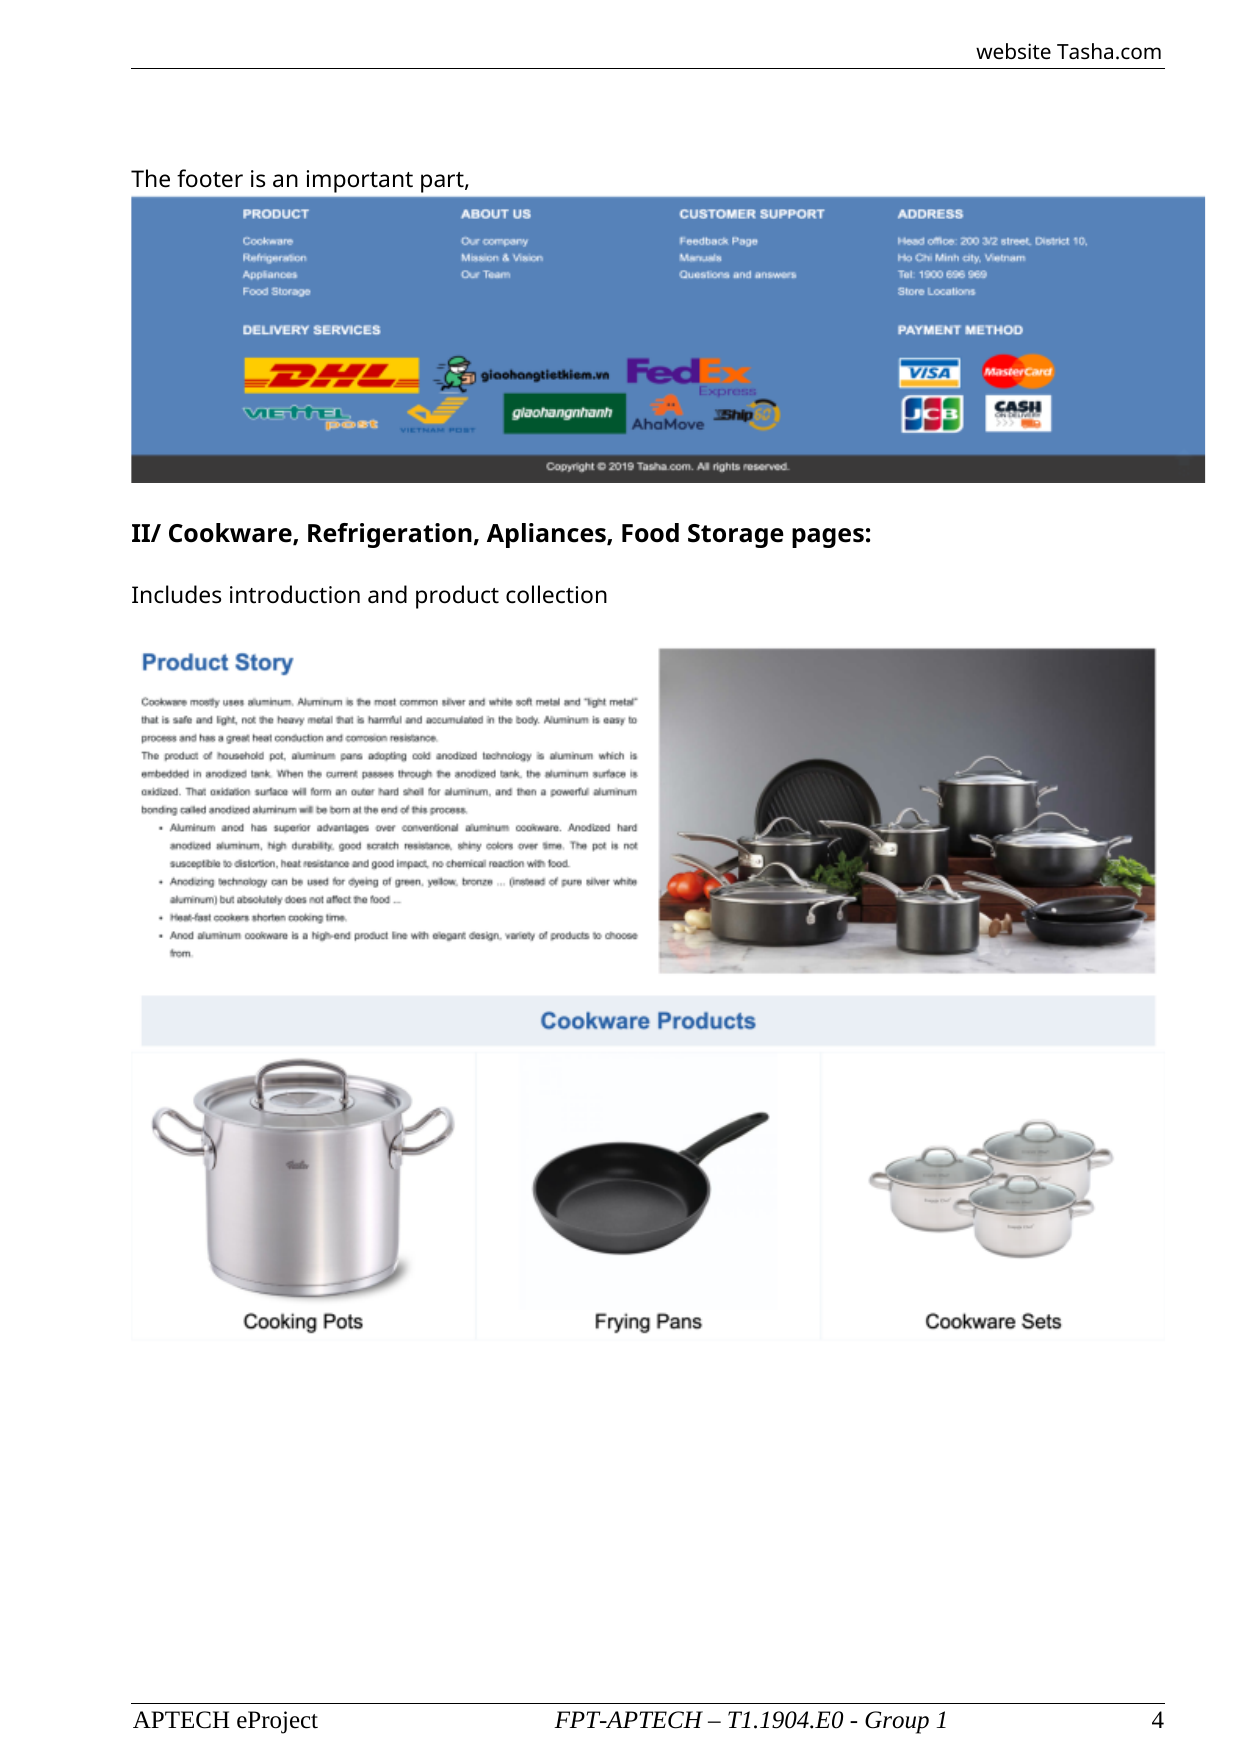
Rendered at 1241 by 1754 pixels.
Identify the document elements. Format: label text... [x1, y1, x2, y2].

text Includes introduction and product collection [131, 550, 1165, 610]
text II/ Cookware, Refrigeration, Apliances, Food Storage pages: [131, 516, 1165, 550]
text The footer is an important part, [131, 163, 1165, 194]
picture [131, 194, 1206, 483]
picture [131, 641, 1166, 1374]
